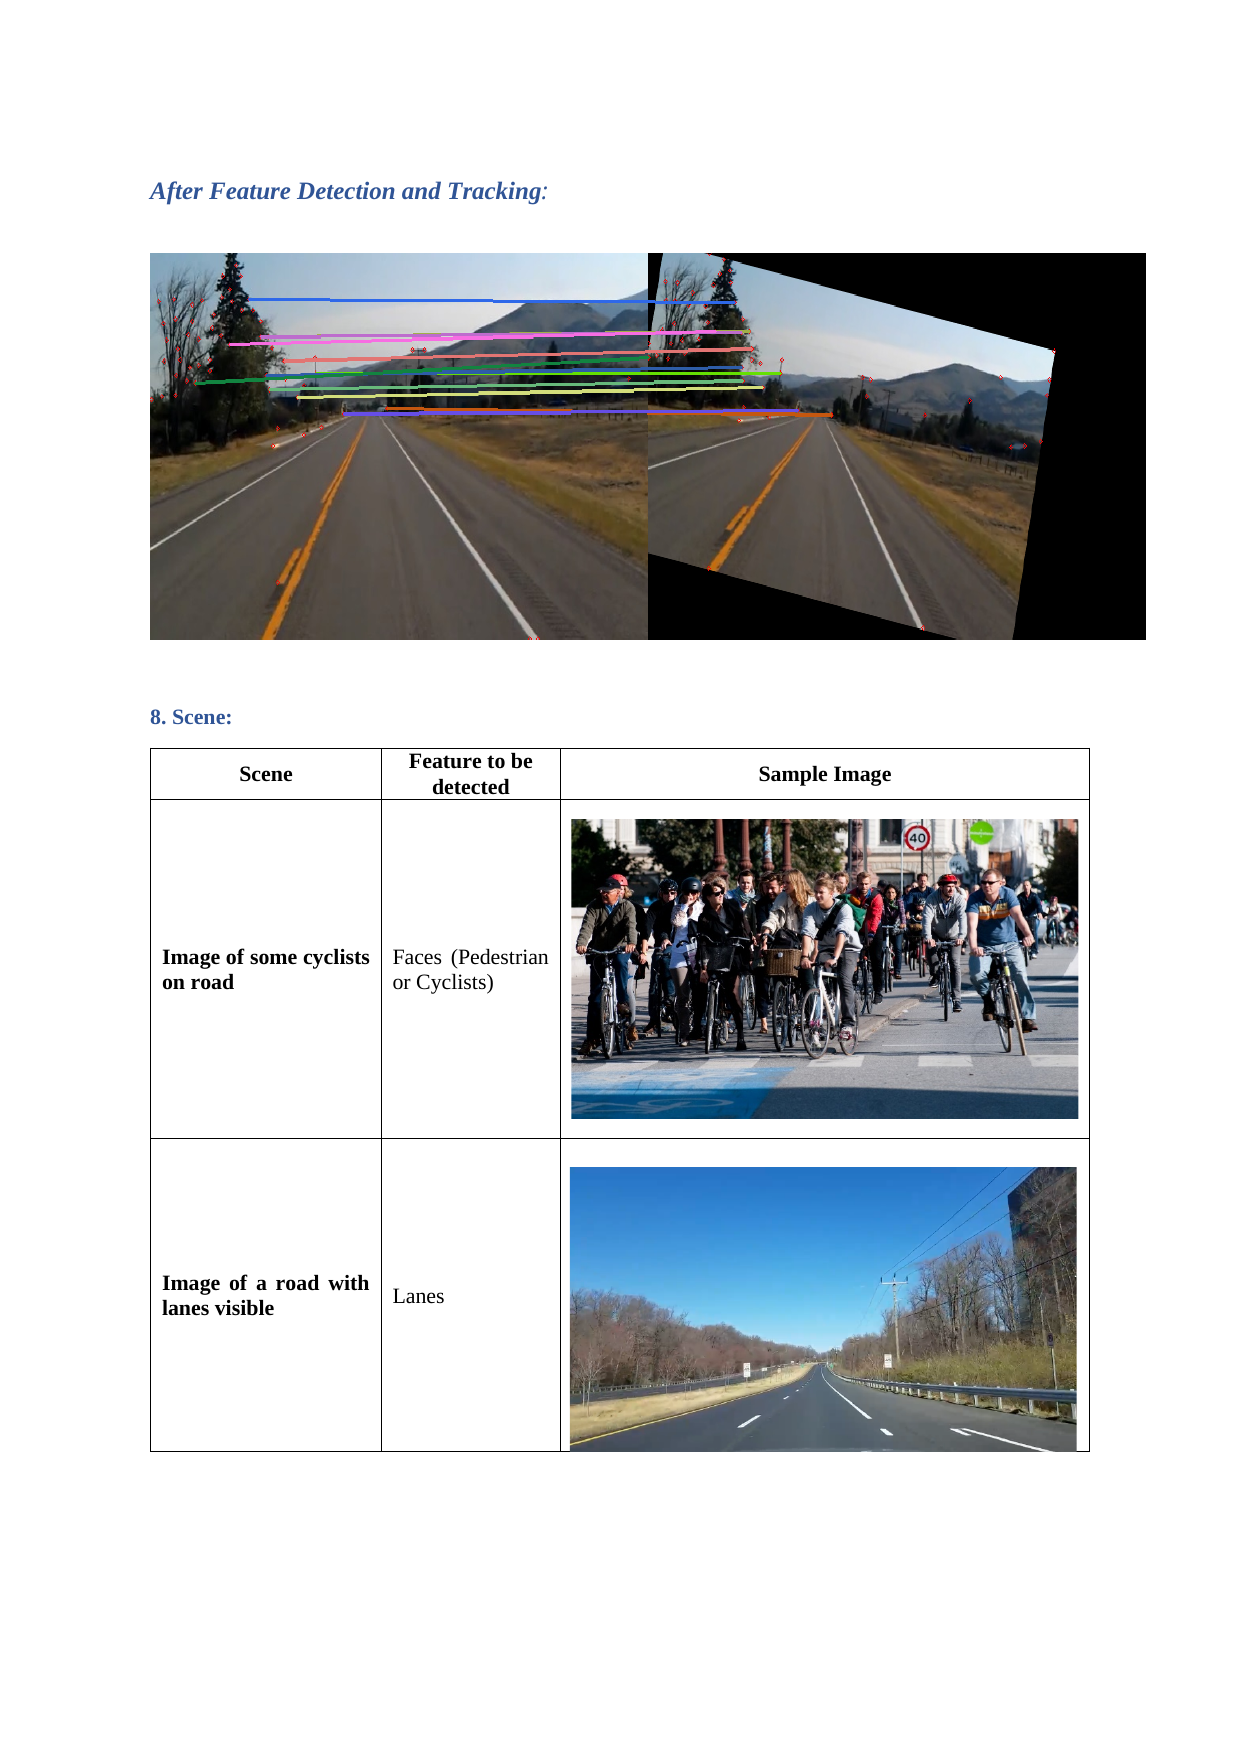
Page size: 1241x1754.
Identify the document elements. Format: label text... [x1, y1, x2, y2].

text 8. Scene: [150, 704, 1090, 729]
table_header Sample Image [561, 749, 1089, 799]
table_cell [561, 800, 1089, 1138]
subtitle After Feature Detection and Tracking: [150, 175, 1090, 206]
table_cell Image of some cyclists on road [151, 800, 381, 1138]
table_header Scene [151, 749, 381, 799]
table_cell [561, 1139, 1089, 1451]
picture [150, 253, 1146, 640]
picture [569, 1167, 1077, 1452]
picture [571, 819, 1079, 1119]
table_header Feature to be detected [382, 749, 560, 799]
table_cell Image of a road with lanes visible [151, 1139, 381, 1451]
table_cell Lanes [382, 1139, 560, 1451]
table_cell Faces (Pedestrian or Cyclists) [382, 800, 560, 1138]
